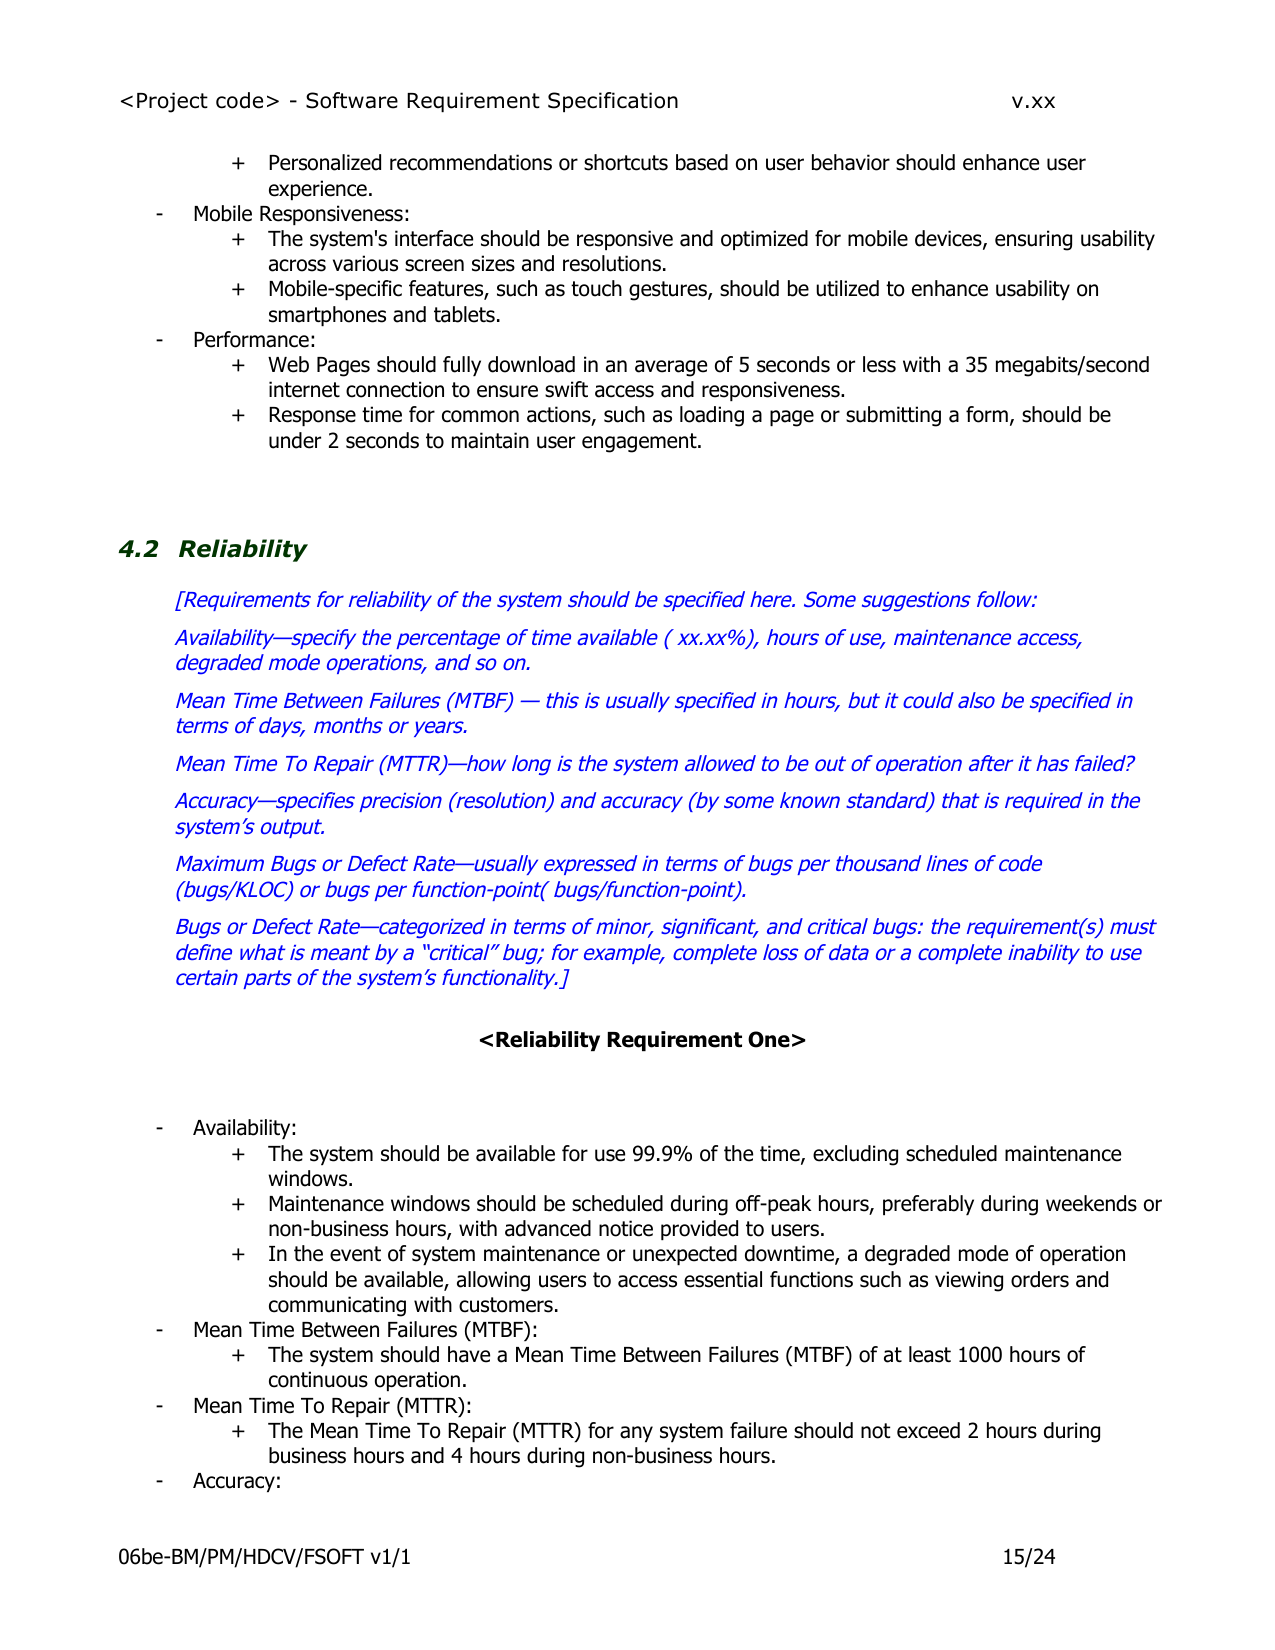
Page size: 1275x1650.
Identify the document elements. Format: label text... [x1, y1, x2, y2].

list Web Pages should fully download in an average of 5 seconds or less with a 35 megabits/second internet connection to ensure swift access and responsiveness. [231, 352, 1167, 402]
list Mobile Responsiveness: [156, 200, 1167, 226]
text Mean Time To Repair (MTTR)—how long is the system allowed to be out of operation after it has failed? [174, 750, 1167, 776]
text Bugs or Defect Rate—categorized in terms of minor, significant, and critical bugs: the requirement(s) must define what is meant by a “critical” bug; for example, complete loss of data or a complete inability to use certain parts of the system’s functionality.] [174, 914, 1167, 989]
list The system's interface should be responsive and optimized for mobile devices, ensuring usability across various screen sizes and resolutions. [231, 226, 1167, 276]
list Personalized recommendations or shortcuts based on user behavior should enhance user experience. [231, 150, 1167, 200]
list The system should have a Mean Time Between Failures (MTBF) of at least 1000 hours of continuous operation. [231, 1342, 1167, 1392]
text Accuracy—specifies precision (resolution) and accuracy (by some known standard) that is required in the system’s output. [174, 788, 1167, 838]
list Maintenance windows should be scheduled during off-peak hours, preferably during weekends or non-business hours, with advanced notice provided to users. [231, 1191, 1167, 1241]
list Mean Time To Repair (MTTR): [156, 1392, 1167, 1417]
list The system should be available for use 99.9% of the time, excluding scheduled maintenance windows. [231, 1140, 1167, 1191]
text [Requirements for reliability of the system should be specified here. Some suggestions follow: [174, 587, 1167, 612]
list In the event of system maintenance or unexpected downtime, a degraded mode of operation should be available, allowing users to access essential functions such as viewing orders and communicating with customers. [231, 1241, 1167, 1317]
subtitle <Reliability Requirement One> [118, 1027, 1167, 1052]
list Availability: [156, 1115, 1167, 1140]
text Maximum Bugs or Defect Rate—usually expressed in terms of bugs per thousand lines of code (bugs/KLOC) or bugs per function-point( bugs/function-point). [174, 851, 1167, 901]
list Mobile-specific features, such as touch gestures, should be utilized to enhance usability on smartphones and tablets. [231, 276, 1167, 326]
list Accuracy: [156, 1468, 1167, 1493]
list The Mean Time To Repair (MTTR) for any system failure should not exceed 2 hours during business hours and 4 hours during non-business hours. [231, 1417, 1167, 1468]
list Mean Time Between Failures (MTBF): [156, 1317, 1167, 1342]
text Availability—specify the percentage of time available ( xx.xx%), hours of use, maintenance access, degraded mode operations, and so on. [174, 624, 1167, 675]
list Performance: [156, 326, 1167, 352]
list Response time for common actions, such as loading a page or submitting a form, should be under 2 seconds to maintain user engagement. [231, 402, 1167, 452]
text Mean Time Between Failures (MTBF) — this is usually specified in hours, but it could also be specified in terms of days, months or years. [174, 687, 1167, 738]
subtitle Reliability [118, 534, 1167, 562]
